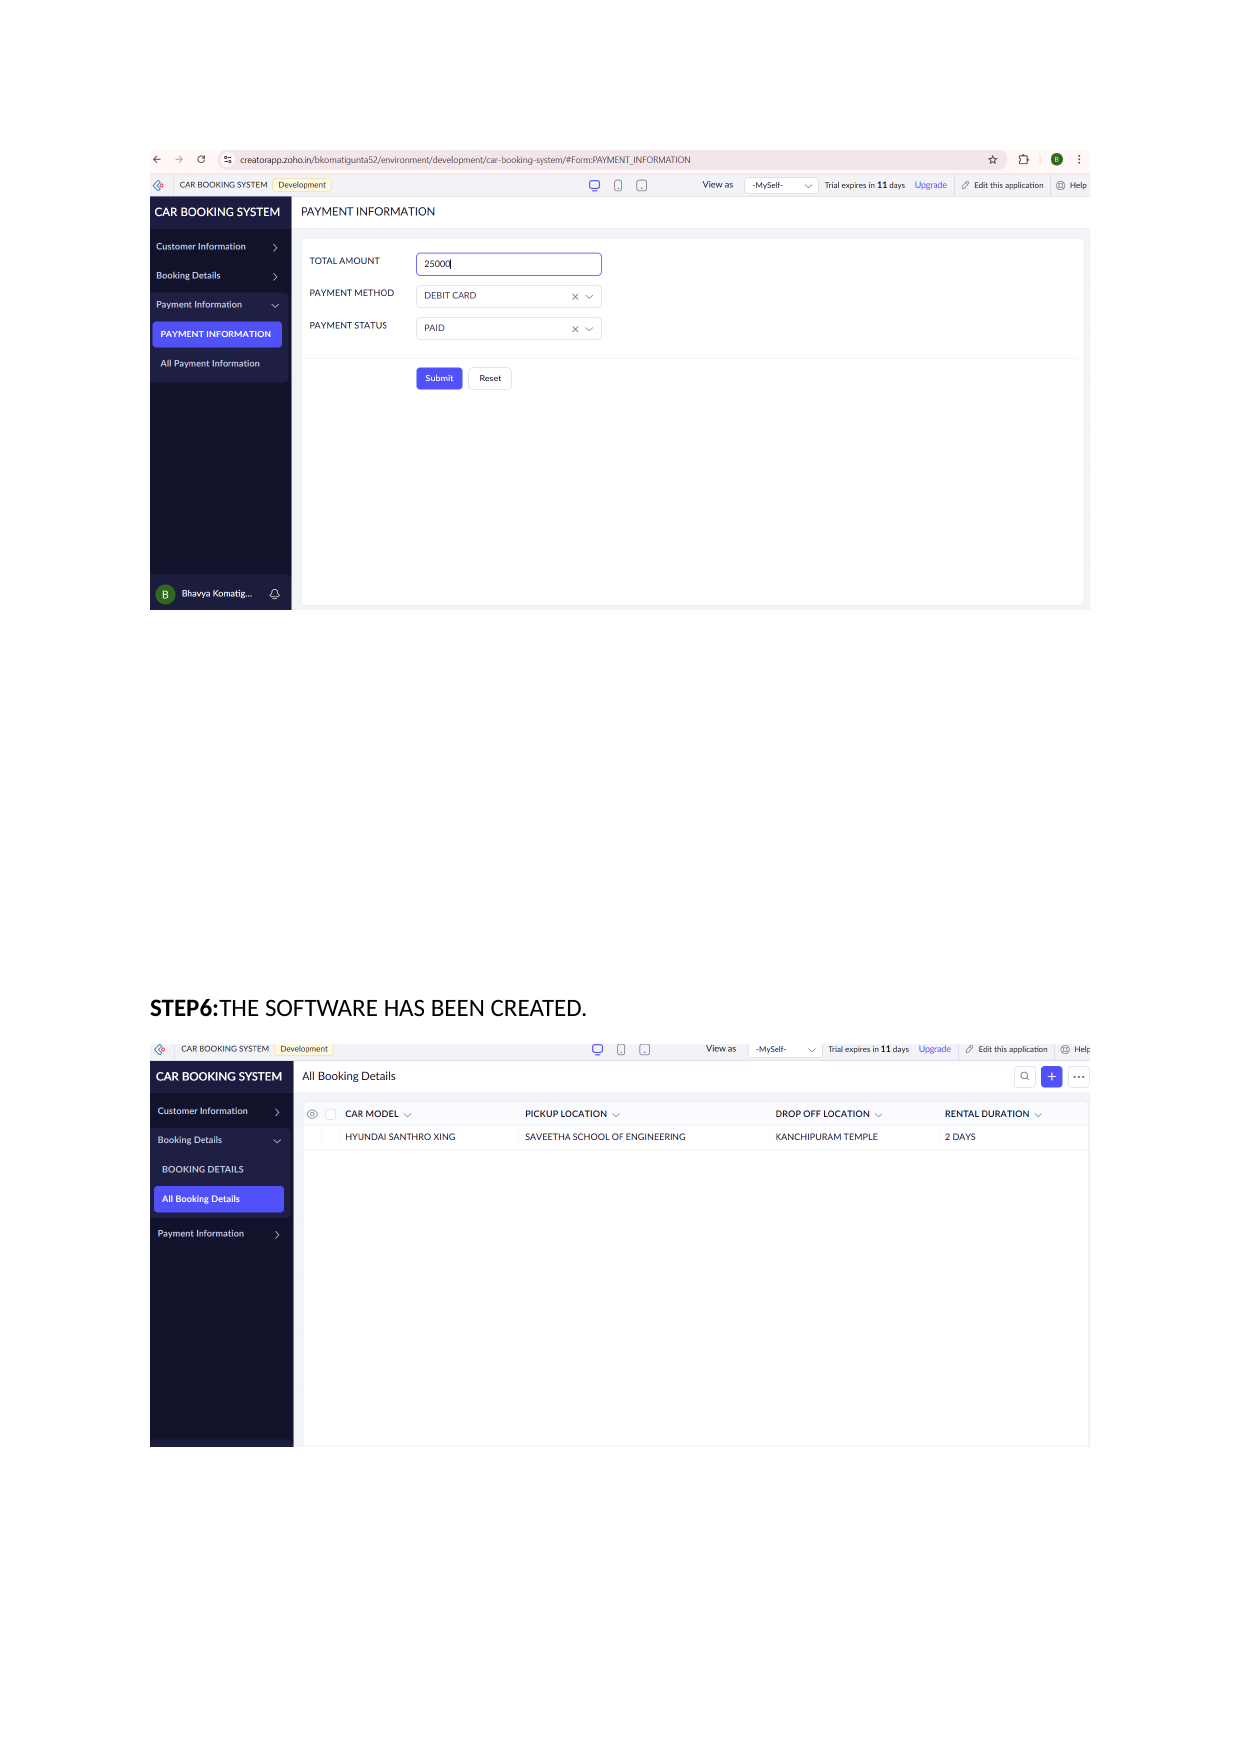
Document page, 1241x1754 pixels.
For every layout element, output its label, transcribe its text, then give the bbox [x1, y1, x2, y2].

text STEP6:THE SOFTWARE HAS BEEN CREATED. [150, 992, 1090, 1023]
picture [150, 150, 1091, 610]
picture [150, 1044, 1091, 1447]
